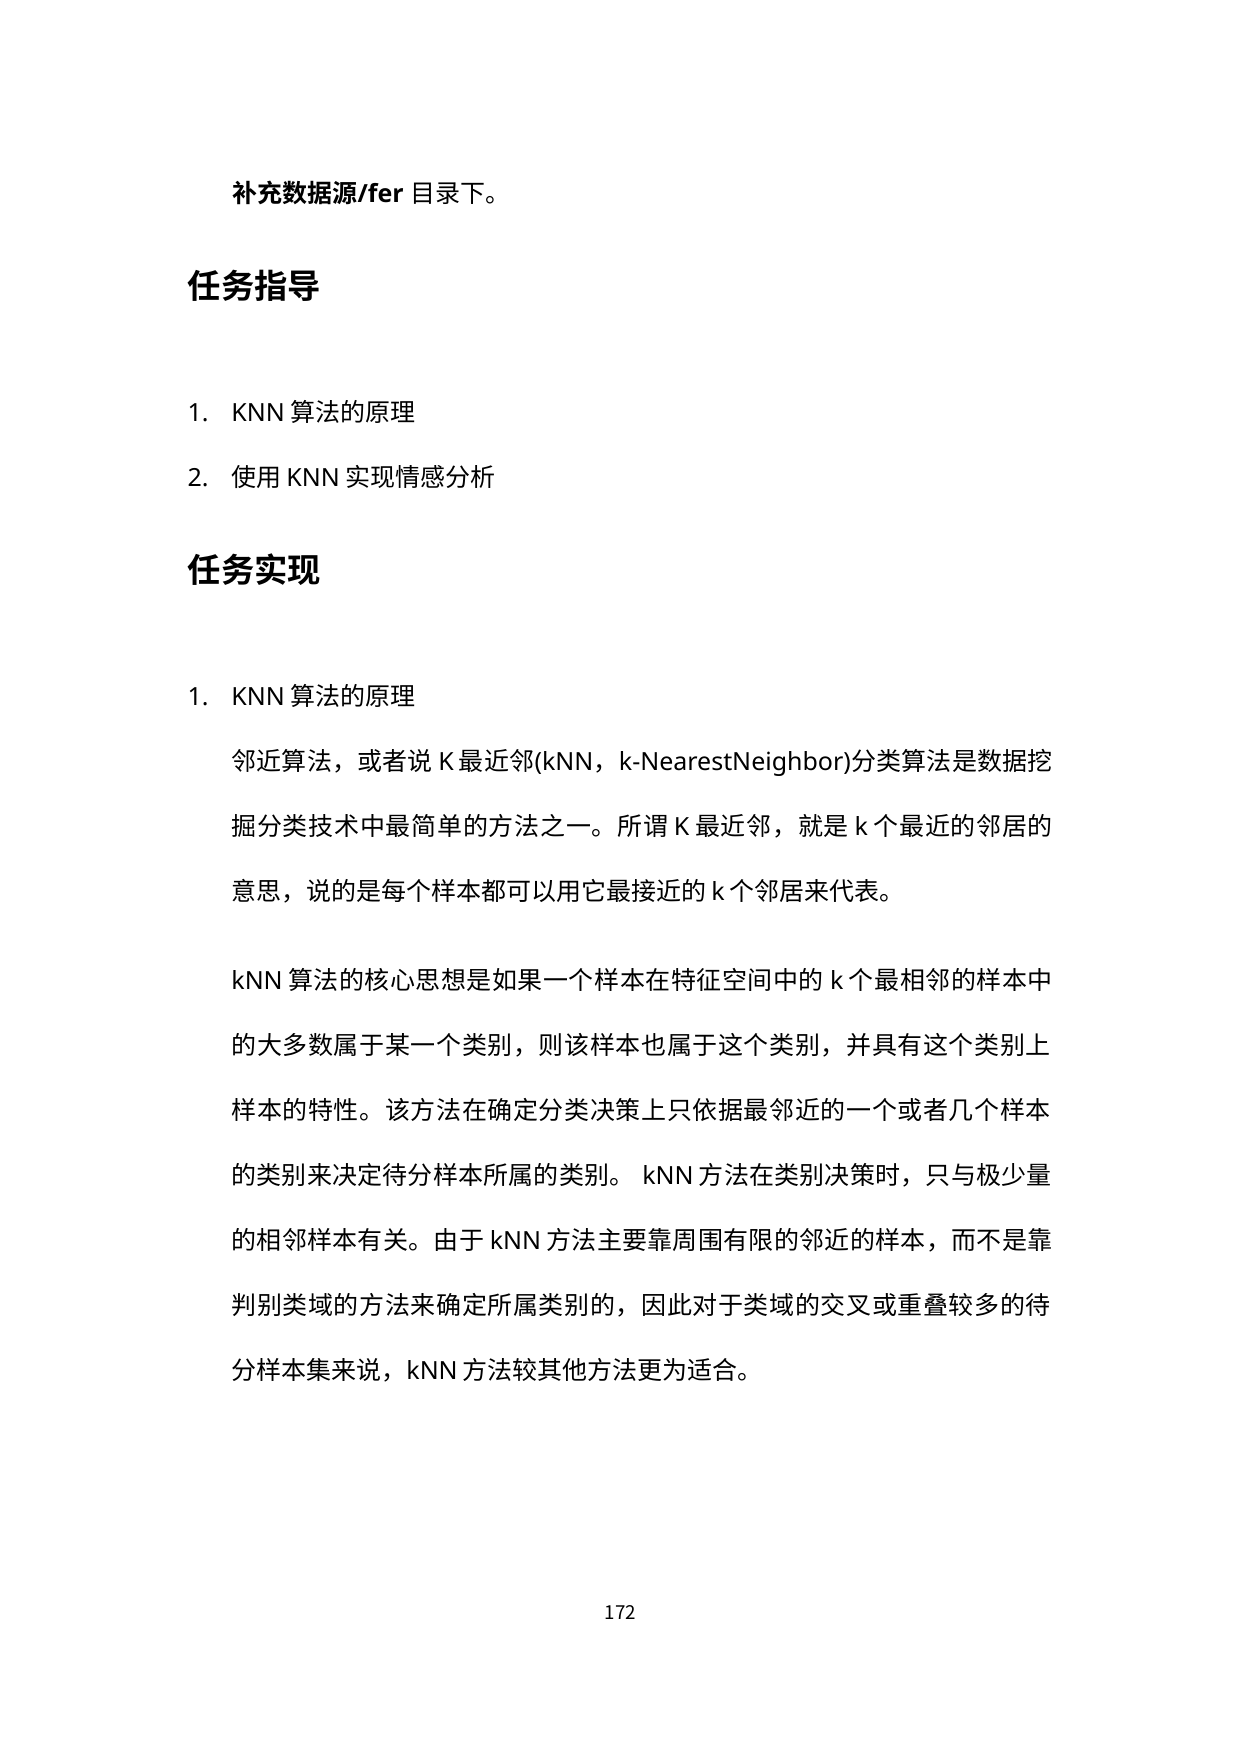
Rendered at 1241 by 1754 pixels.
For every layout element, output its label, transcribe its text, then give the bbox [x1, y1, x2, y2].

list KNN算法的原理 [187, 378, 1053, 443]
list 使用KNN实现情感分析 [187, 443, 1053, 508]
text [232, 159, 1053, 224]
list kNN算法的核心思想是如果一个样本在特征空间中的k个最相邻的样本中的大多数属于某一个类别，则该样本也属于这个类别，并具有这个类别上样本的特性。该方法在确定分类决策上只依据最邻近的一个或者几个样本的类别来决定待分样本所属的类别。 kNN方法在类别决策时，只与极少量的相邻样本有关。由于kNN方法主要靠周围有限的邻近的样本，而不是靠判别类域的方法来确定所属类别的，因此对于类域的交叉或重叠较多的待分样本集来说，kNN方法较其他方法更为适合。 [231, 946, 1053, 1401]
list KNN算法的原理 [187, 662, 1053, 727]
subtitle 任务实现 [187, 535, 1053, 600]
subtitle 任务指导 [187, 251, 1053, 316]
list 邻近算法，或者说K最近邻(kNN，k-NearestNeighbor)分类算法是数据挖掘分类技术中最简单的方法之一。所谓K最近邻，就是k个最近的邻居的意思，说的是每个样本都可以用它最接近的k个邻居来代表。 [231, 727, 1053, 922]
